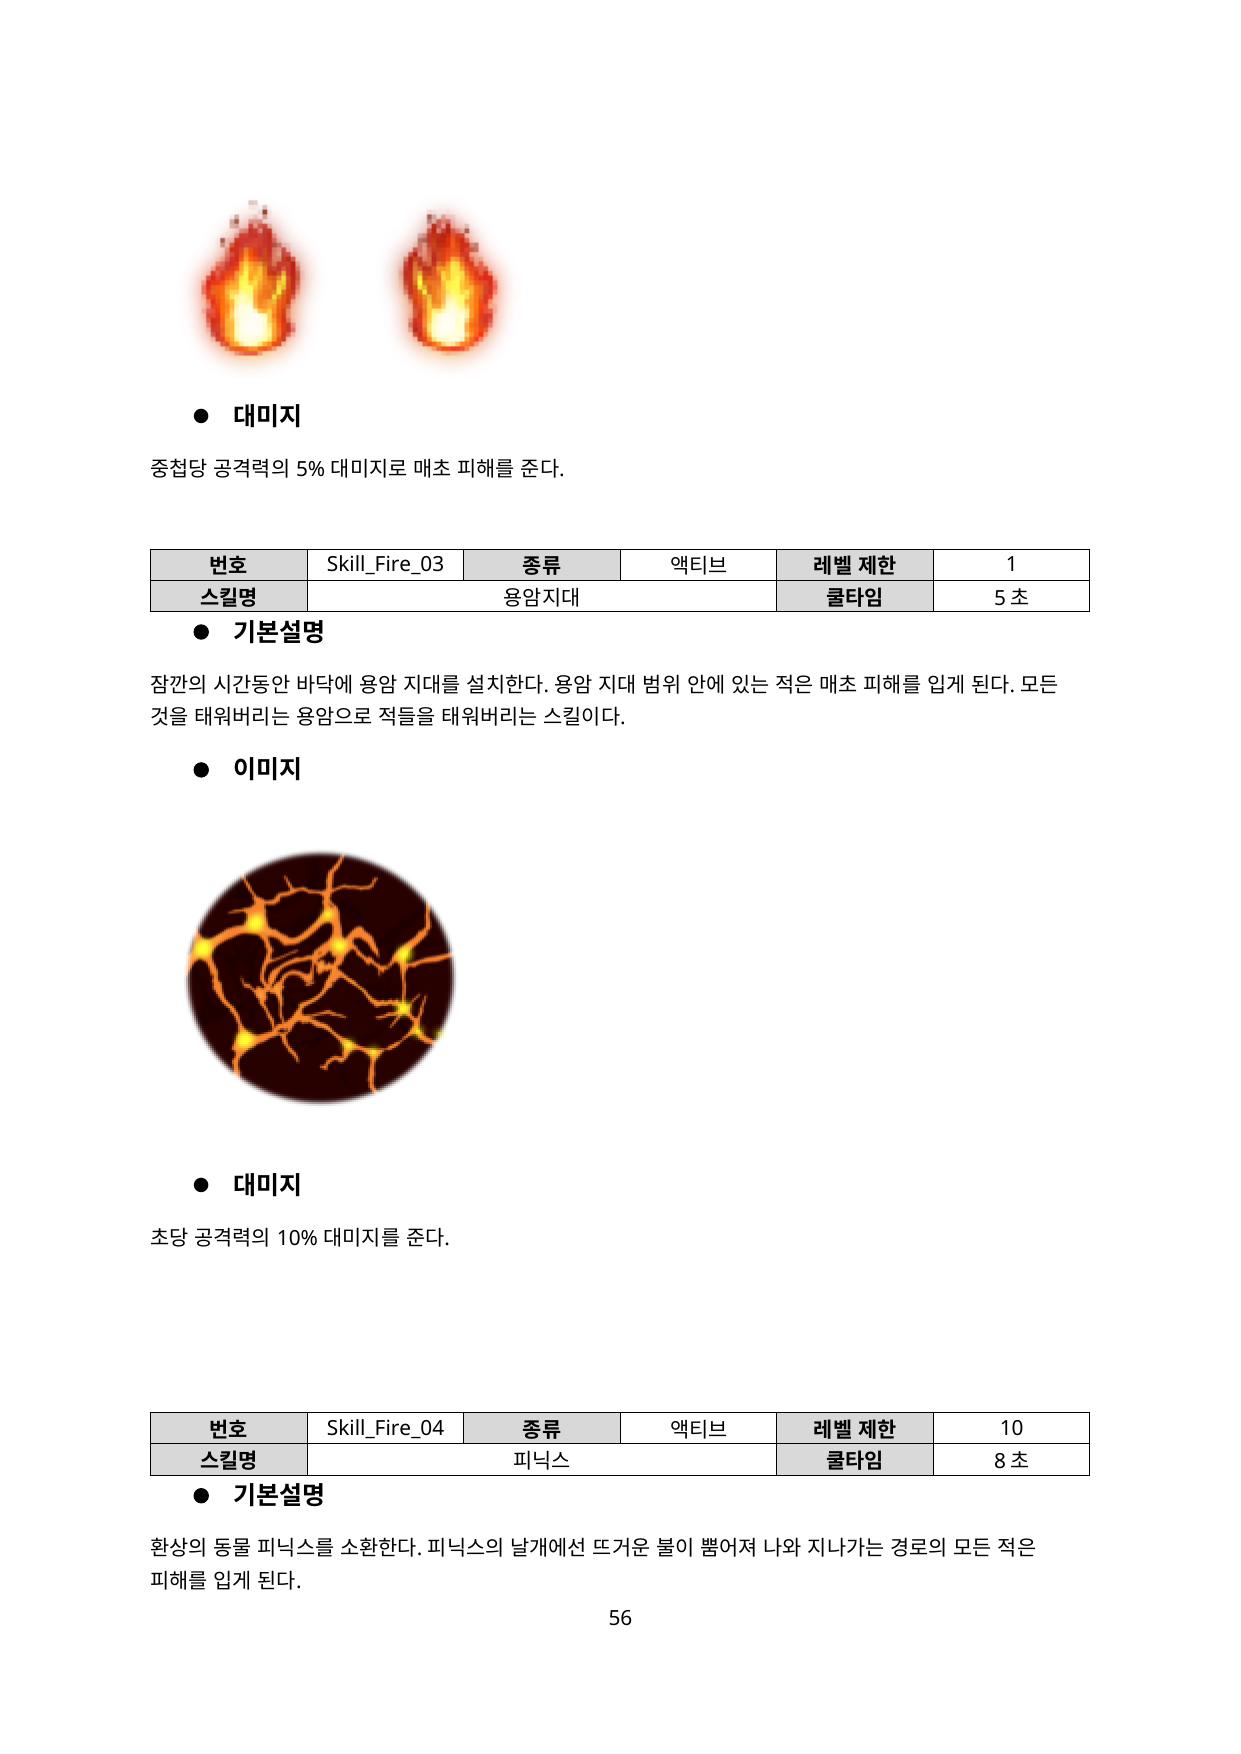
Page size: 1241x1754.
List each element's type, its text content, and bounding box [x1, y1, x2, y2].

table_header 번호 [151, 1413, 307, 1443]
table_cell 피닉스 [308, 1444, 776, 1475]
table_cell 스킬명 [151, 581, 307, 611]
table_cell 5초 [934, 581, 1089, 611]
table_header 10 [934, 1413, 1089, 1443]
table_cell 용암지대 [308, 581, 776, 611]
table_header 번호 [151, 550, 307, 580]
table_cell 8초 [934, 1444, 1089, 1475]
table_cell 스킬명 [151, 1444, 307, 1475]
table_header 1 [934, 550, 1089, 580]
text 잠깐의 시간동안 바닥에 용암 지대를 설치한다. 용암 지대 범위 안에 있는 적은 매초 피해를 입게 된다. 모든 것을 태워버리는 용암으로 적들을 태워버리는 스킬이다. [150, 668, 1090, 731]
table_header 종류 [464, 1413, 620, 1443]
table_cell 쿨타임 [777, 1444, 933, 1475]
list 기본설명 [192, 1476, 1090, 1512]
text 초당 공격력의 10% 대미지를 준다. [150, 1221, 1090, 1251]
list 대미지 [192, 396, 1090, 432]
picture [150, 177, 550, 378]
list 이미지 [192, 750, 1090, 786]
table_header 액티브 [621, 1413, 776, 1443]
picture [150, 805, 491, 1147]
list 기본설명 [192, 612, 1090, 648]
table_header 레벨 제한 [777, 550, 933, 580]
table_header Skill_Fire_04 [308, 1413, 463, 1443]
table_header 종류 [464, 550, 620, 580]
text 환상의 동물 피닉스를 소환한다. 피닉스의 날개에선 뜨거운 불이 뿜어져 나와 지나가는 경로의 모든 적은 피해를 입게 된다. [150, 1531, 1090, 1594]
table_cell 쿨타임 [777, 581, 933, 611]
list 대미지 [192, 1165, 1090, 1201]
table_header Skill_Fire_03 [308, 550, 463, 580]
text 중첩당 공격력의 5% 대미지로 매초 피해를 준다. [150, 452, 1090, 482]
table_header 레벨 제한 [777, 1413, 933, 1443]
table_header 액티브 [621, 550, 776, 580]
